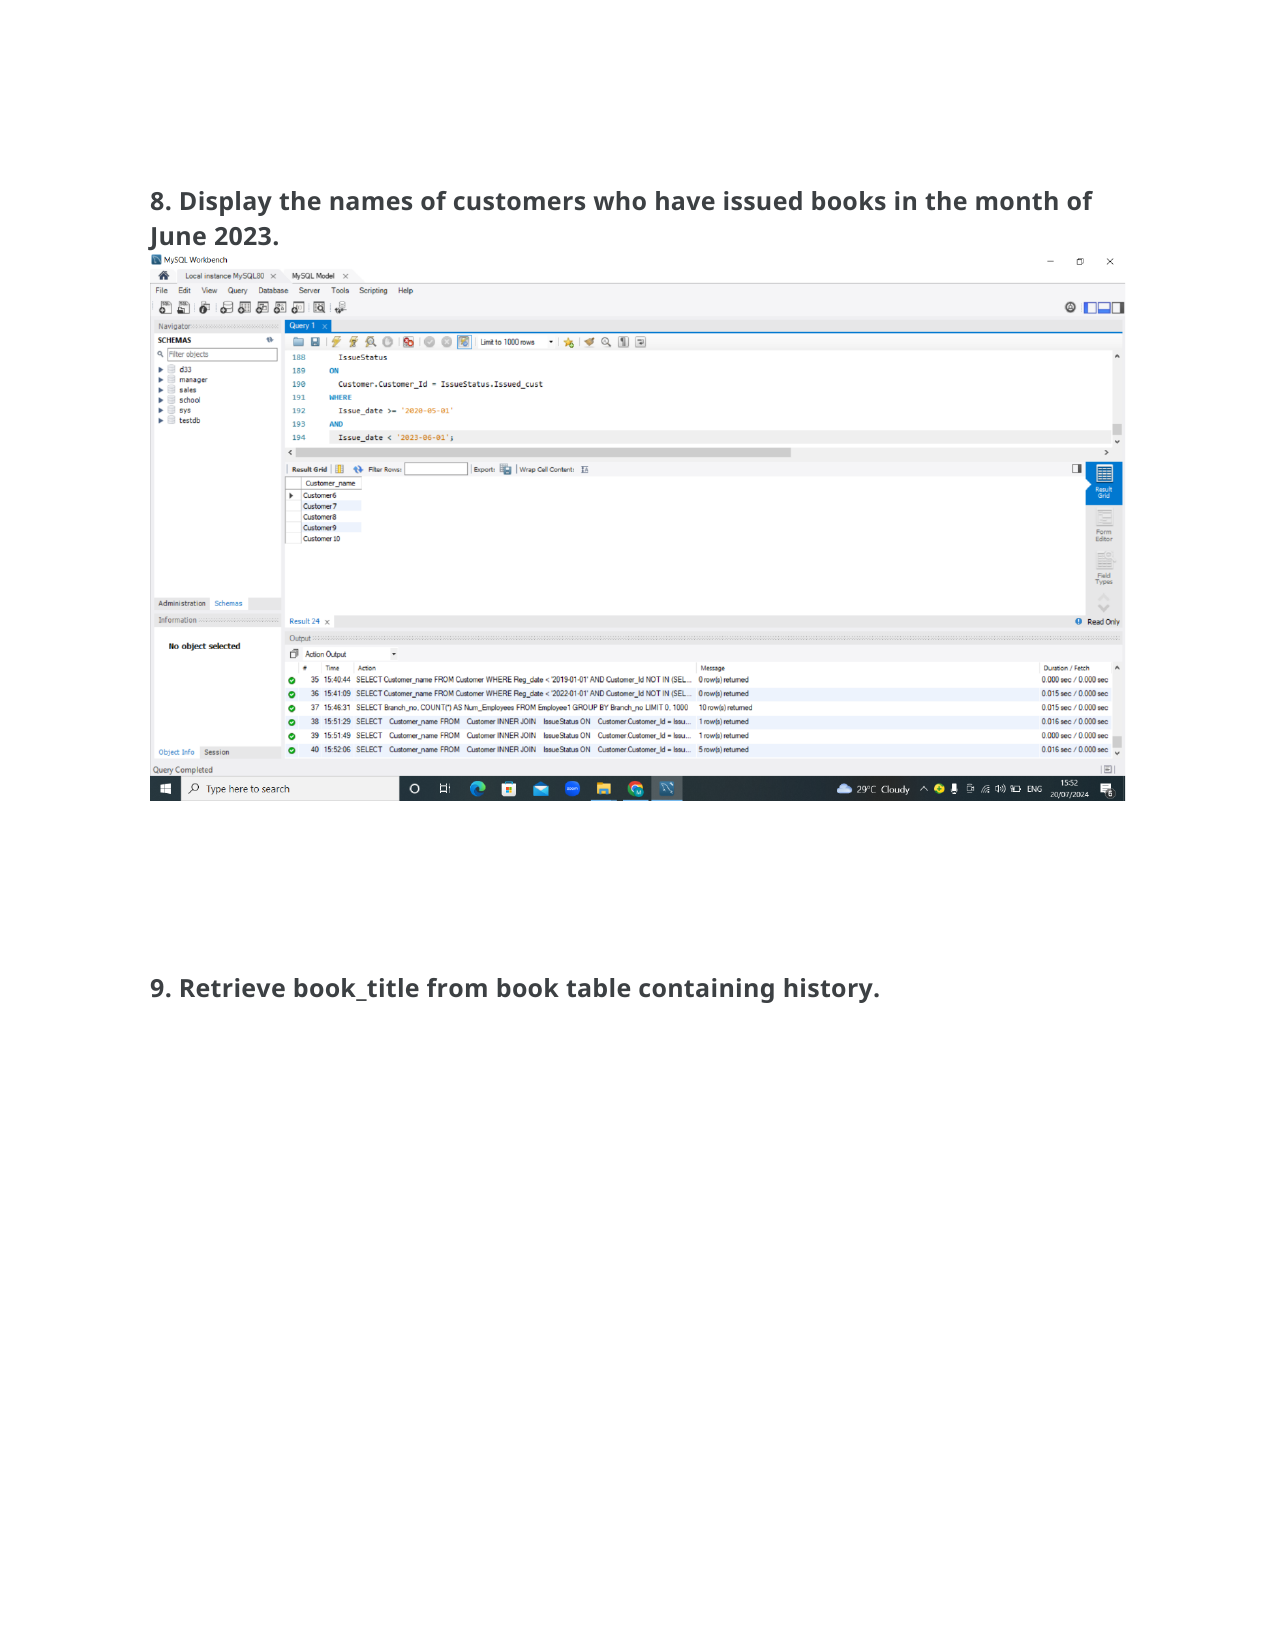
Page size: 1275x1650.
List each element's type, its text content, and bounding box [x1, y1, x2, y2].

text 9. Retrieve book_title from book table containing history. [150, 971, 1125, 1005]
picture [150, 252, 1125, 801]
text 8. Display the names of customers who have issued books in the month of June 2023. [150, 184, 1125, 252]
